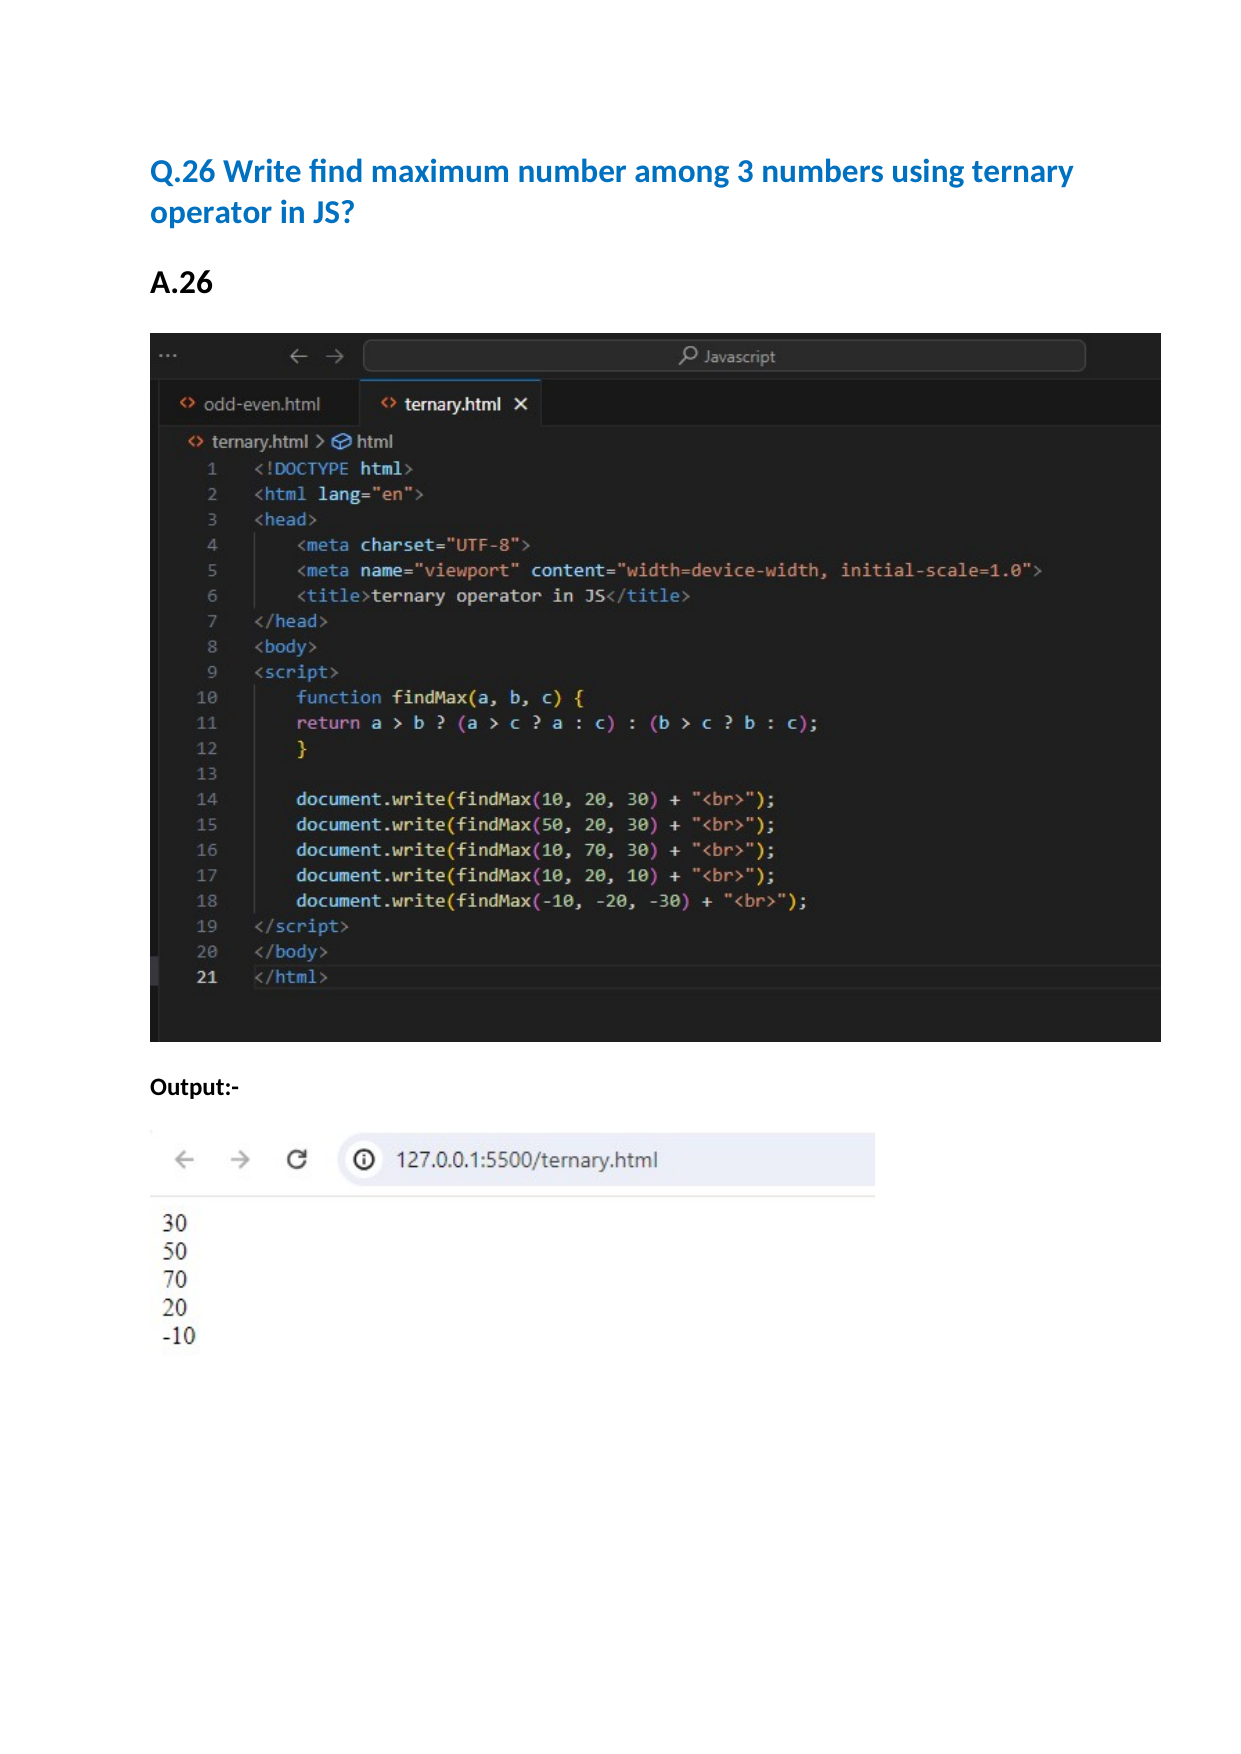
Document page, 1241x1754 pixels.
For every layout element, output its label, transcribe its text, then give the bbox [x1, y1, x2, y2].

text A.26 [150, 261, 1090, 301]
picture [150, 333, 1161, 1042]
text Output:- [150, 1071, 1090, 1101]
picture [150, 1130, 876, 1593]
text Q.26 Write find maximum number among 3 numbers using ternary operator in JS? [150, 150, 1090, 231]
